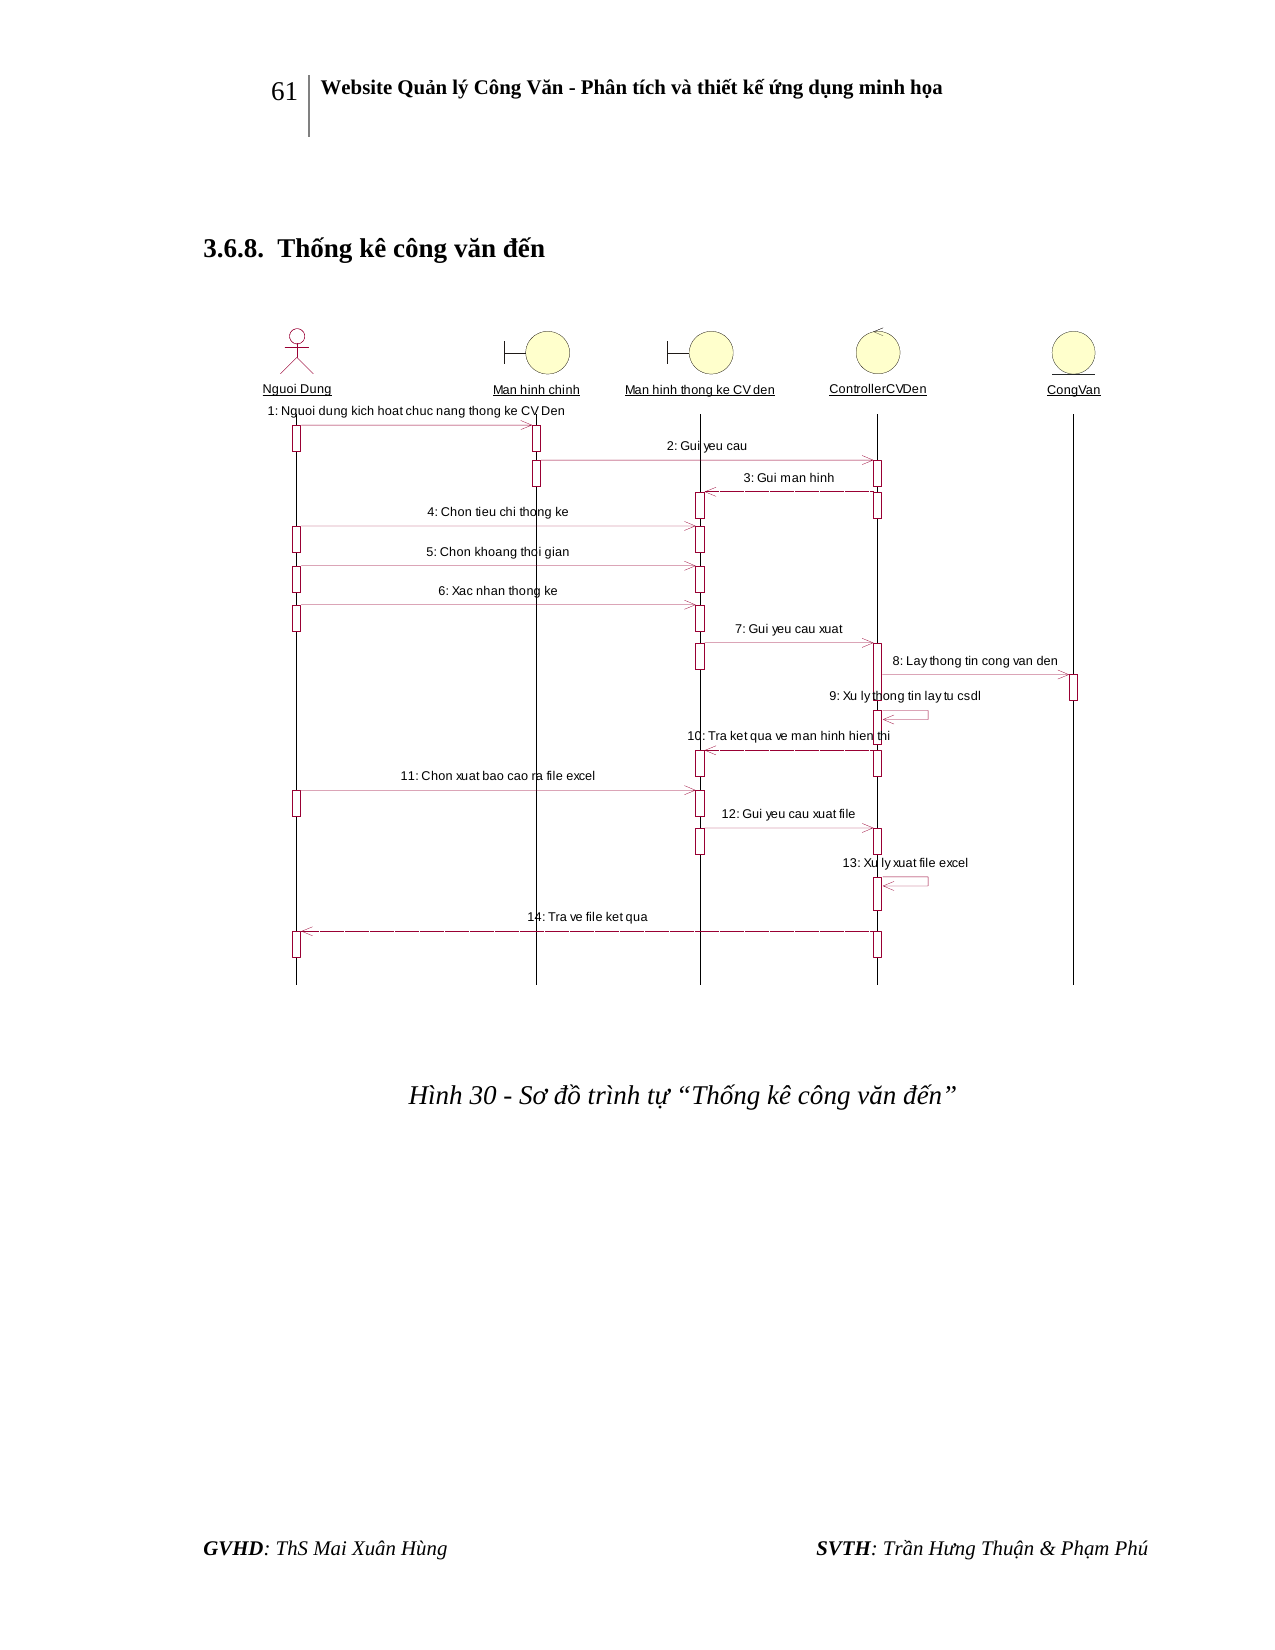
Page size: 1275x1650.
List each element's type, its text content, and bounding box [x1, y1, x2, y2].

text Thống kê công văn đến [203, 232, 1162, 263]
